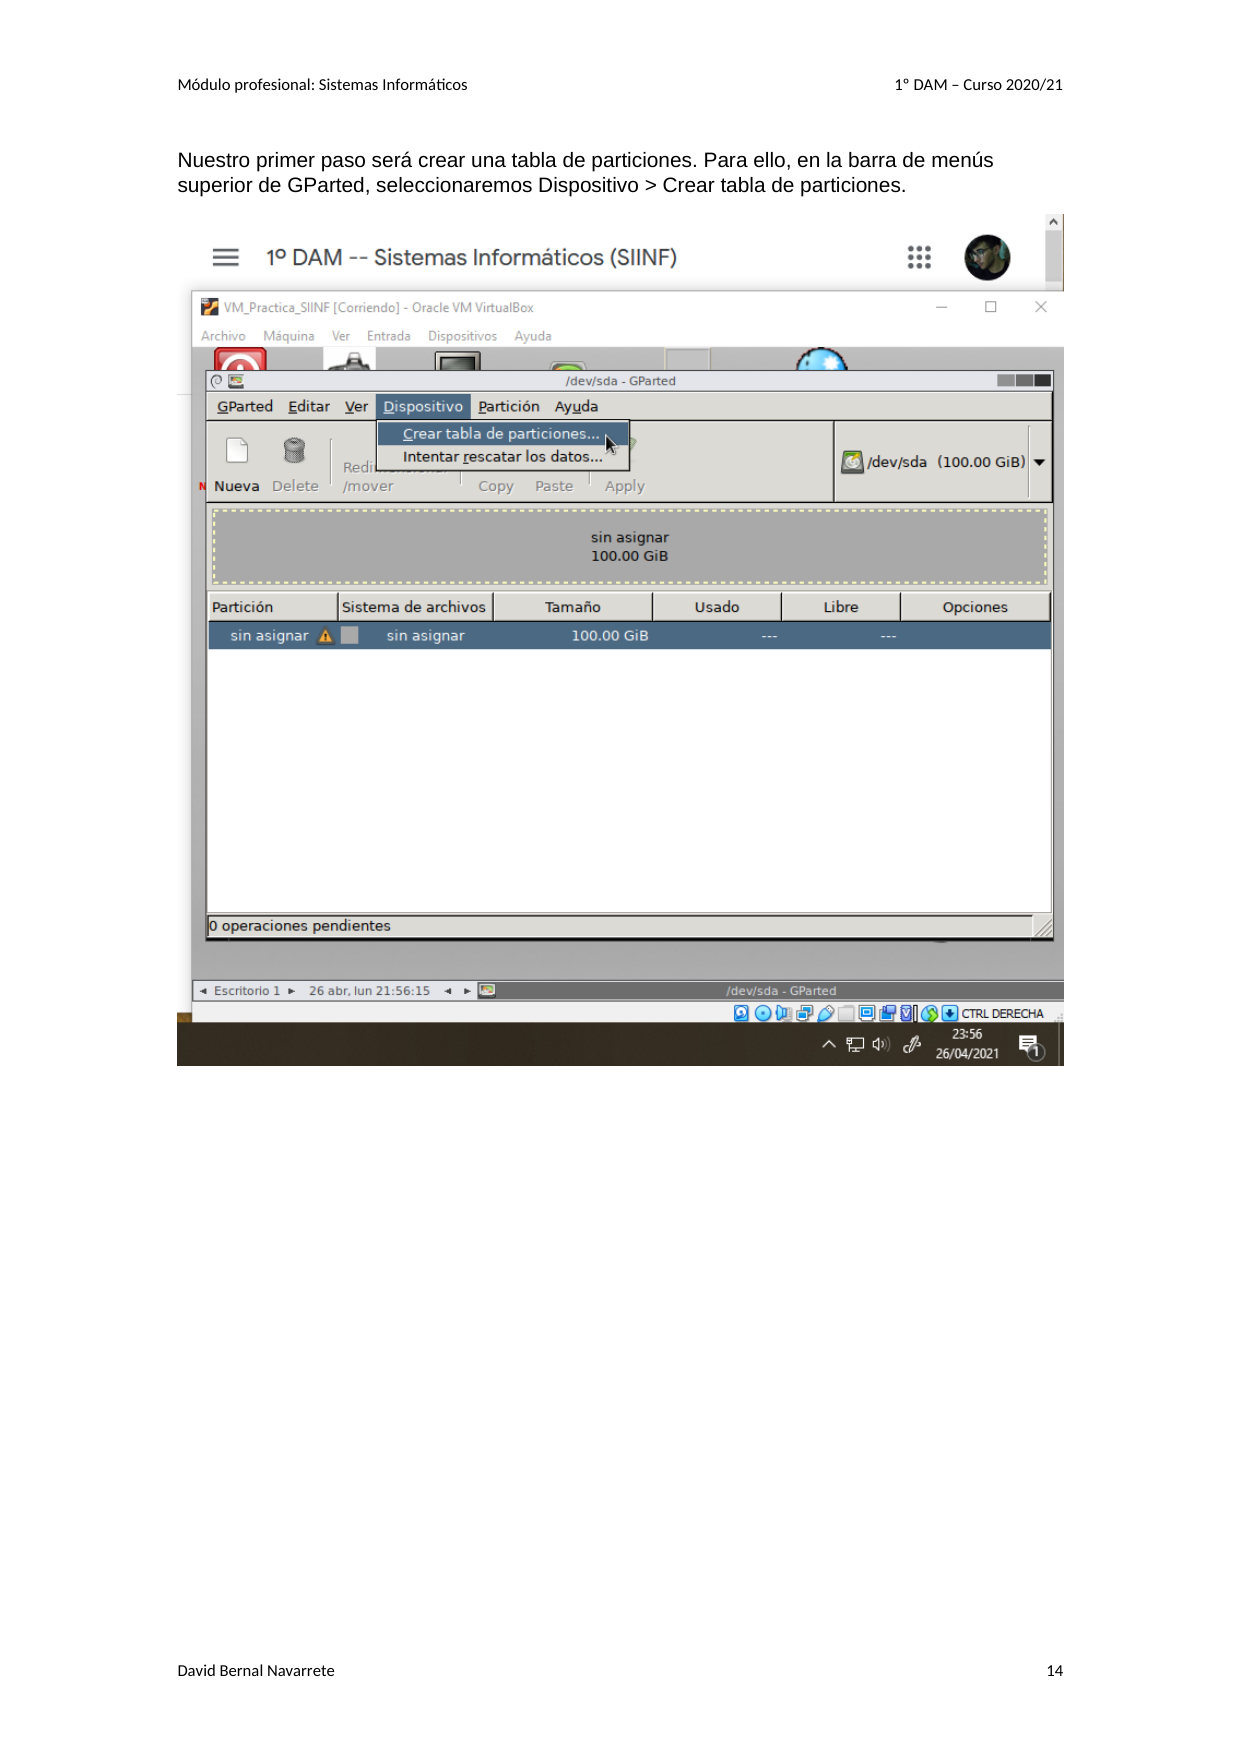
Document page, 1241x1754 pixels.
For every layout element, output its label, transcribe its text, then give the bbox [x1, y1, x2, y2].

text Nuestro primer paso será crear una tabla de particiones. Para ello, en la barra de menús superior de GParted, seleccionaremos Dispositivo > Crear tabla de particiones. [177, 148, 1063, 197]
picture [177, 214, 1064, 1066]
